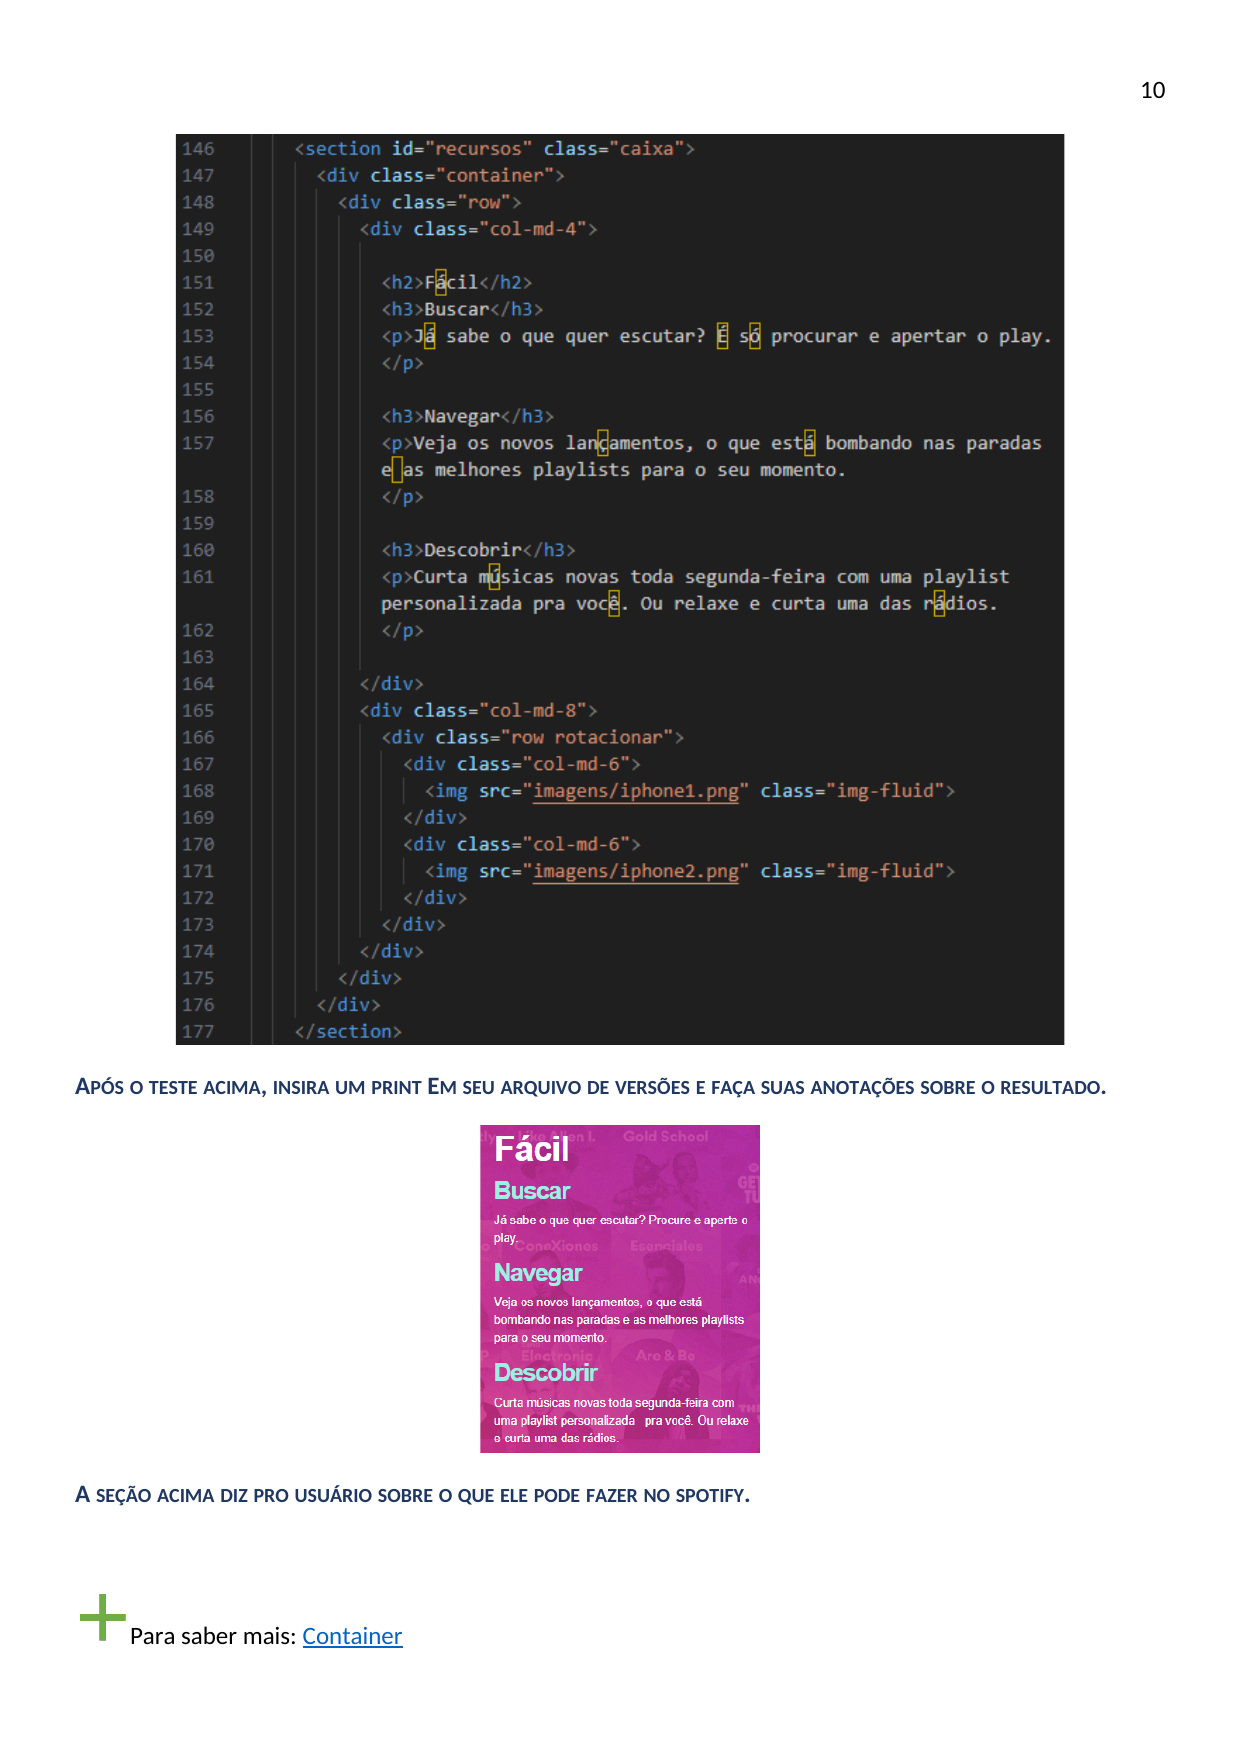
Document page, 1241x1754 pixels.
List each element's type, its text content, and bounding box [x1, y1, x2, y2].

text Para saber mais: Container [75, 1590, 1165, 1651]
picture [480, 1125, 760, 1453]
picture [175, 134, 1065, 1045]
text A seção acima diz pro usuário sobre o que ele pode fazer no spotify. [75, 1478, 1165, 1509]
picture [75, 1590, 130, 1645]
text Após o teste acima, insira um print Em seu arquivo de versões e faça suas anotações sobre o resultado. [75, 1070, 1165, 1101]
